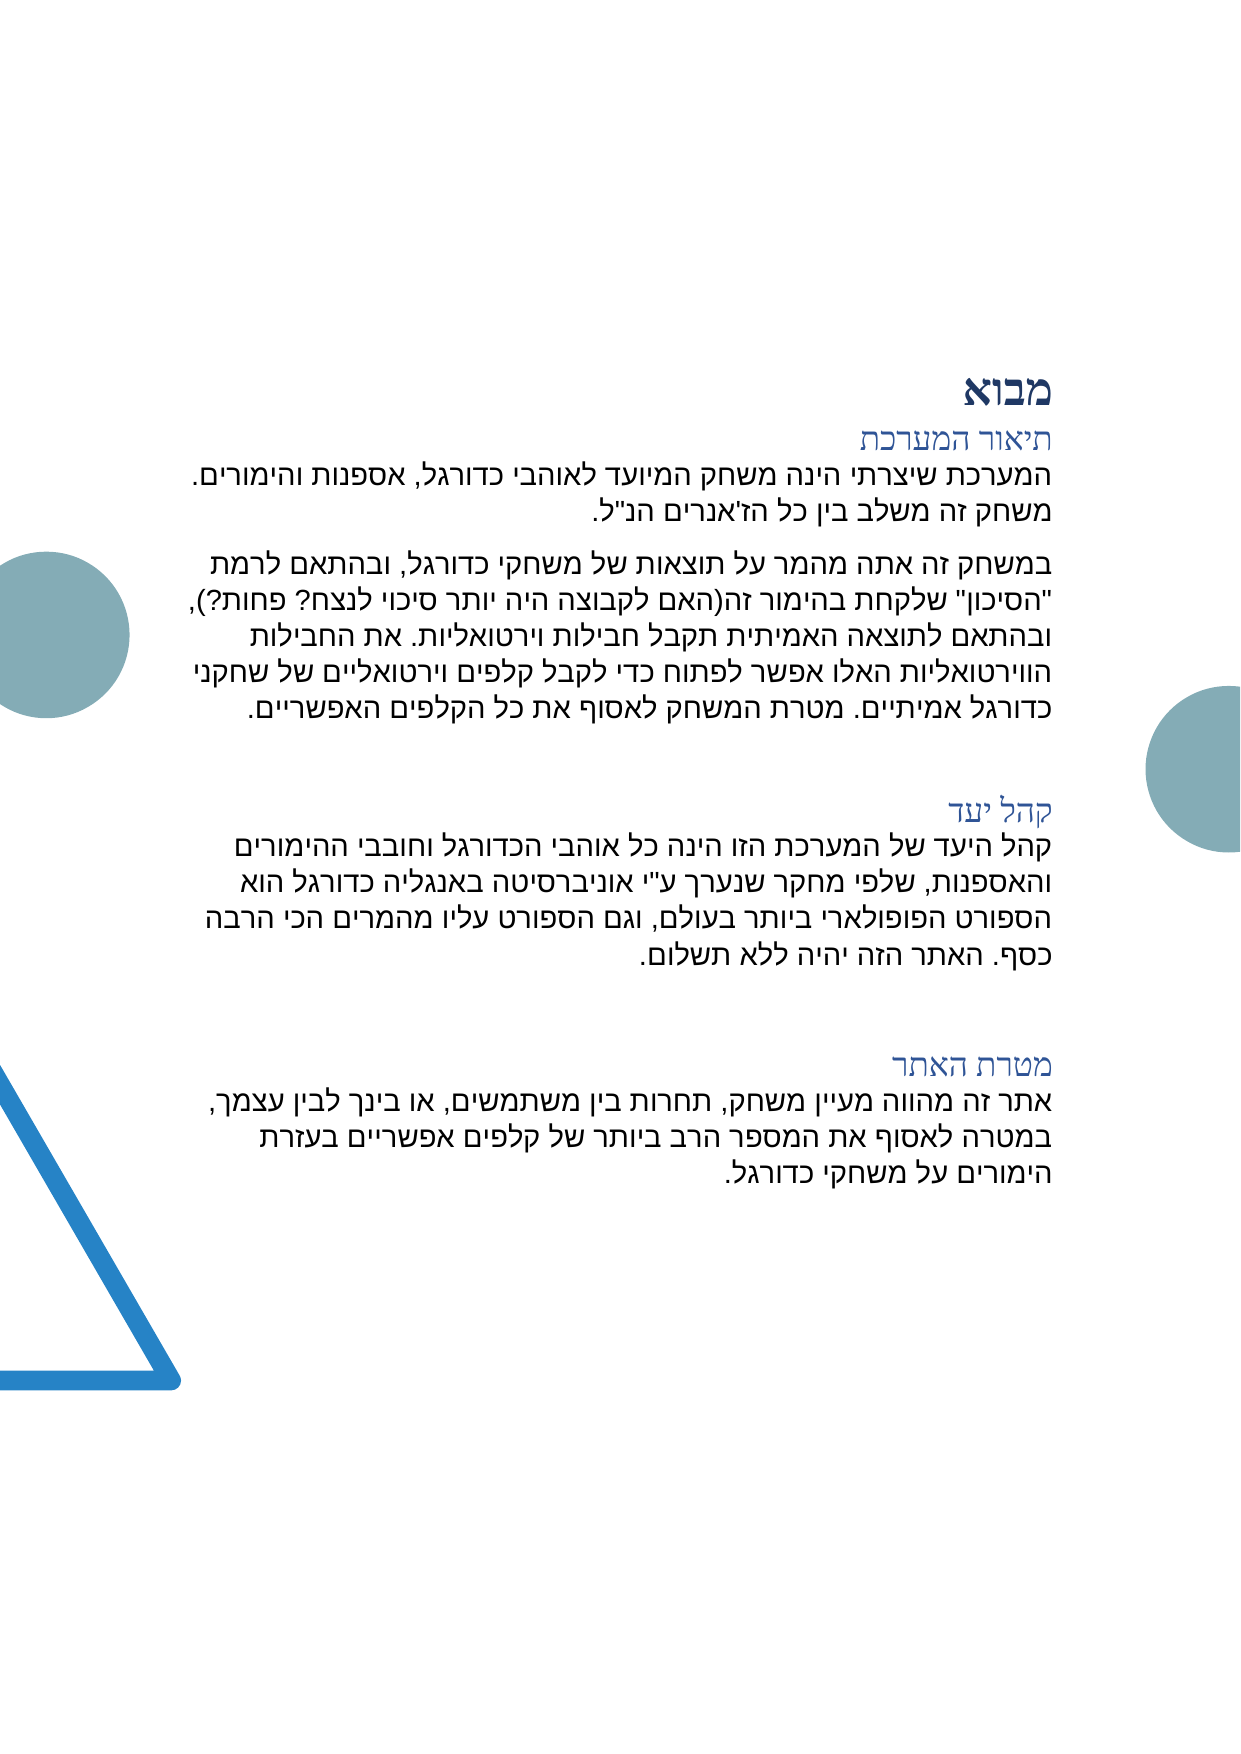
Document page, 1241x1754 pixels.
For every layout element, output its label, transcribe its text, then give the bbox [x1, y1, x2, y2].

text במשחק זה אתה מהמר על תוצאות של משחקי כדורגל, ובהתאם לרמת "הסיכון" שלקחת בהימור זה(האם לקבוצה היה יותר סיכוי לנצח? פחות?), ובהתאם לתוצאה האמיתית תקבל חבילות וירטואליות. את החבילות הווירטואליות האלו אפשר לפתוח כדי לקבל קלפים וירטואליים של שחקני כדורגל אמיתיים. מטרת המשחק לאסוף את כל הקלפים האפשריים. [187, 547, 1053, 725]
text אתר זה מהווה מעיין משחק, תחרות בין משתמשים, או בינך לבין עצמך, במטרה לאסוף את המספר הרב ביותר של קלפים אפשריים בעזרת הימורים על משחקי כדורגל. [187, 1084, 1053, 1190]
text המערכת שיצרתי הינה משחק המיועד לאוהבי כדורגל, אספנות והימורים. משחק זה משלב בין כל הז'אנרים הנ"ל. [187, 458, 1053, 527]
text קהל היעד של המערכת הזו הינה כל אוהבי הכדורגל וחובבי ההימורים והאספנות, שלפי מחקר שנערך ע"י אוניברסיטה באנגליה כדורגל הוא הספורט הפופולארי ביותר בעולם, וגם הספורט עליו מהמרים הכי הרבה כסף. האתר הזה יהיה ללא תשלום. [187, 829, 1053, 971]
subtitle תיאור המערכת [187, 419, 1053, 458]
subtitle מטרת האתר [187, 1046, 1053, 1084]
subtitle מבוא [187, 362, 1053, 415]
subtitle קהל יעד [187, 791, 1053, 829]
